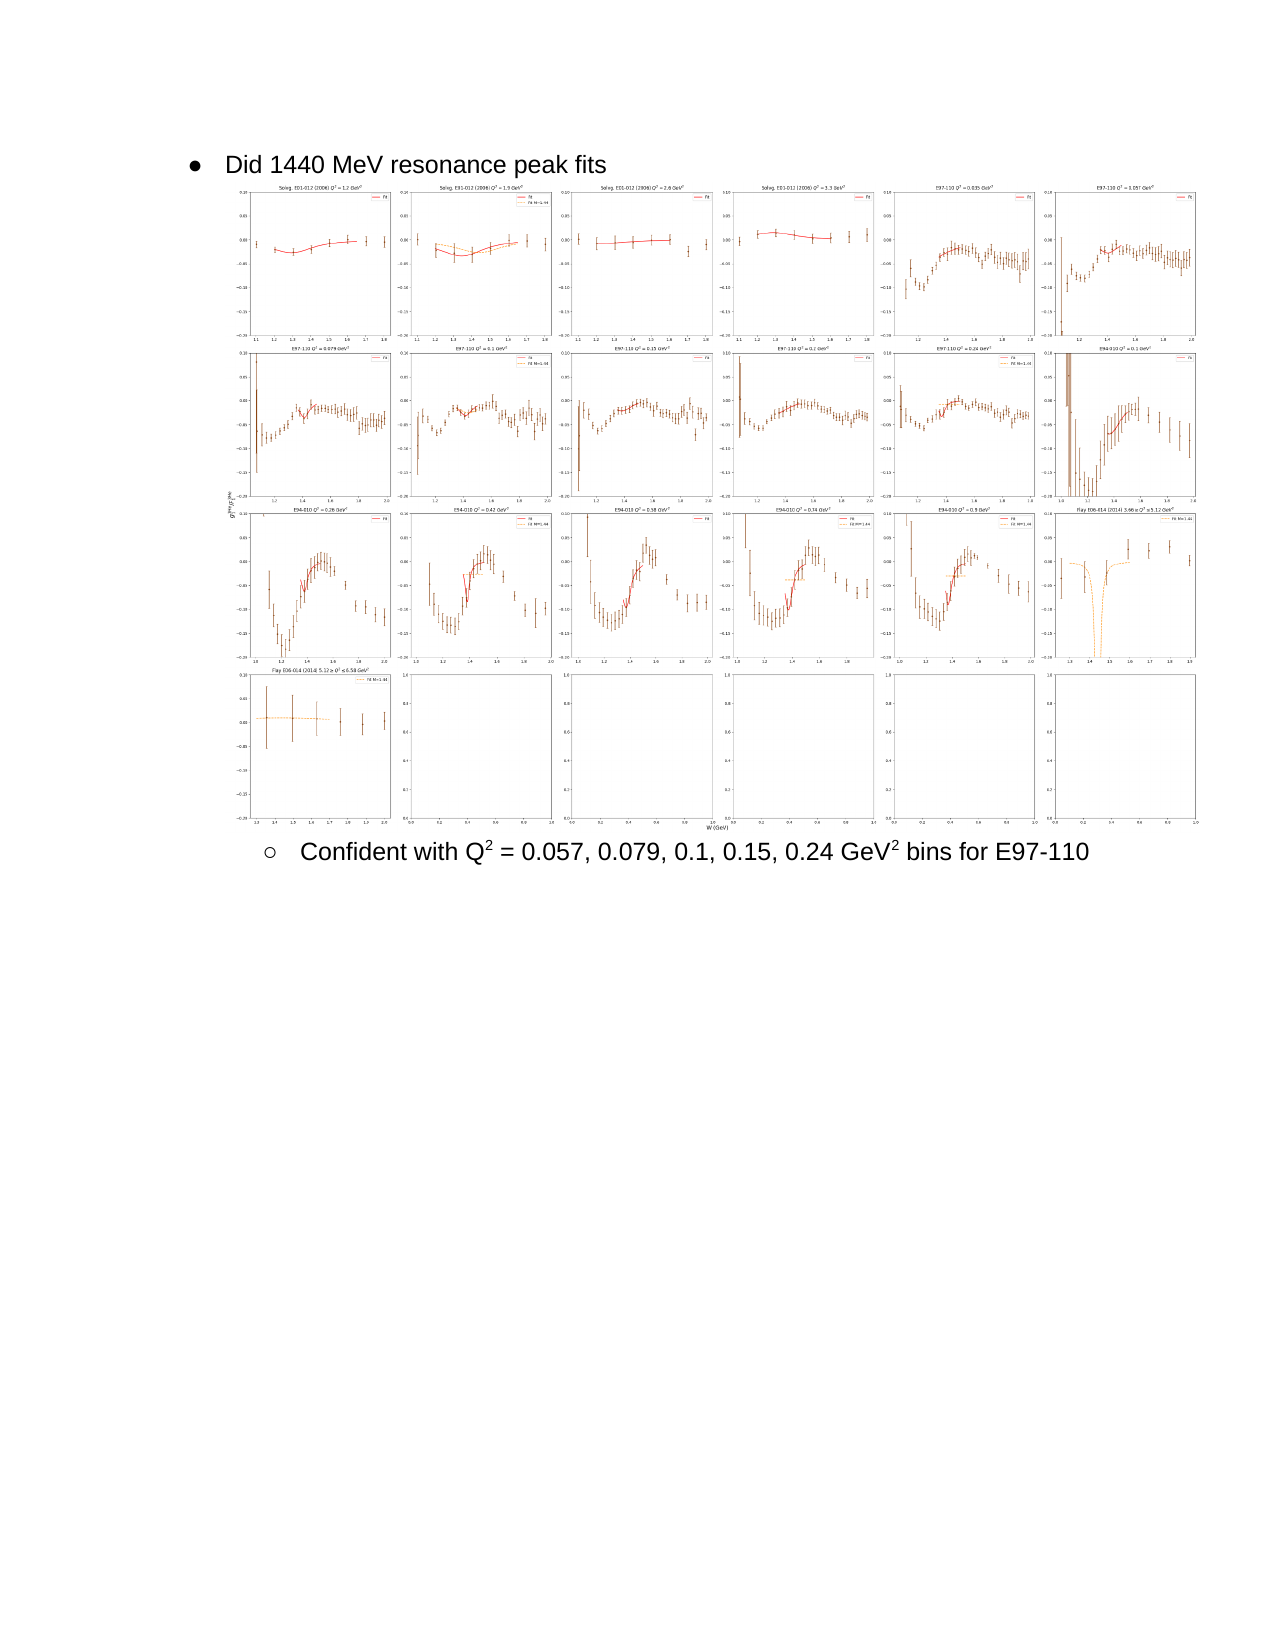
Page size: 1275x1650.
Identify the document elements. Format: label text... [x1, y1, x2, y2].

list Confident with Q2 = 0.057, 0.079, 0.1, 0.15, 0.24 GeV2 bins for E97-110 [262, 836, 1125, 865]
picture [225, 182, 1200, 833]
